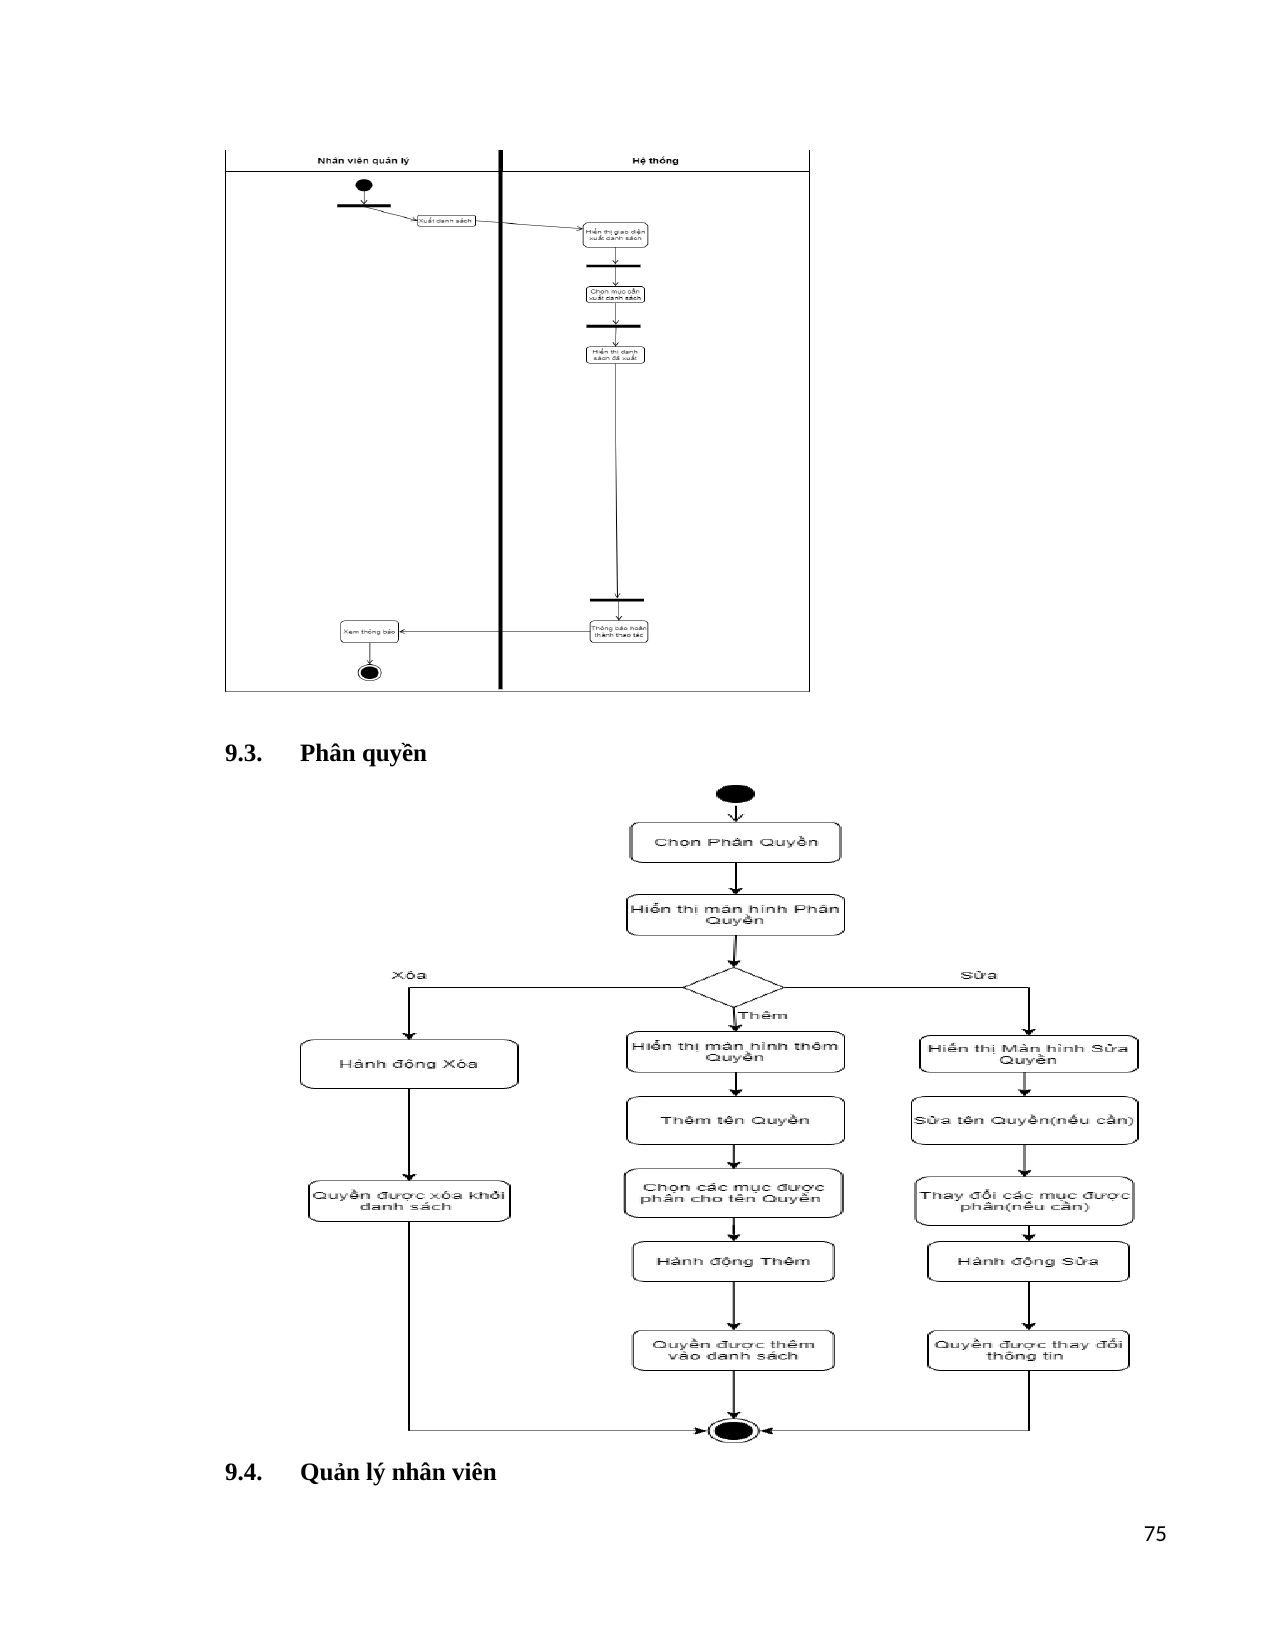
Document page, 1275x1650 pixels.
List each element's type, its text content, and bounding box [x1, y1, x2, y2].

picture [225, 150, 811, 693]
list Phân quyền [225, 738, 1167, 767]
list Quản lý nhân viên [225, 1457, 1167, 1485]
picture [300, 781, 1139, 1443]
